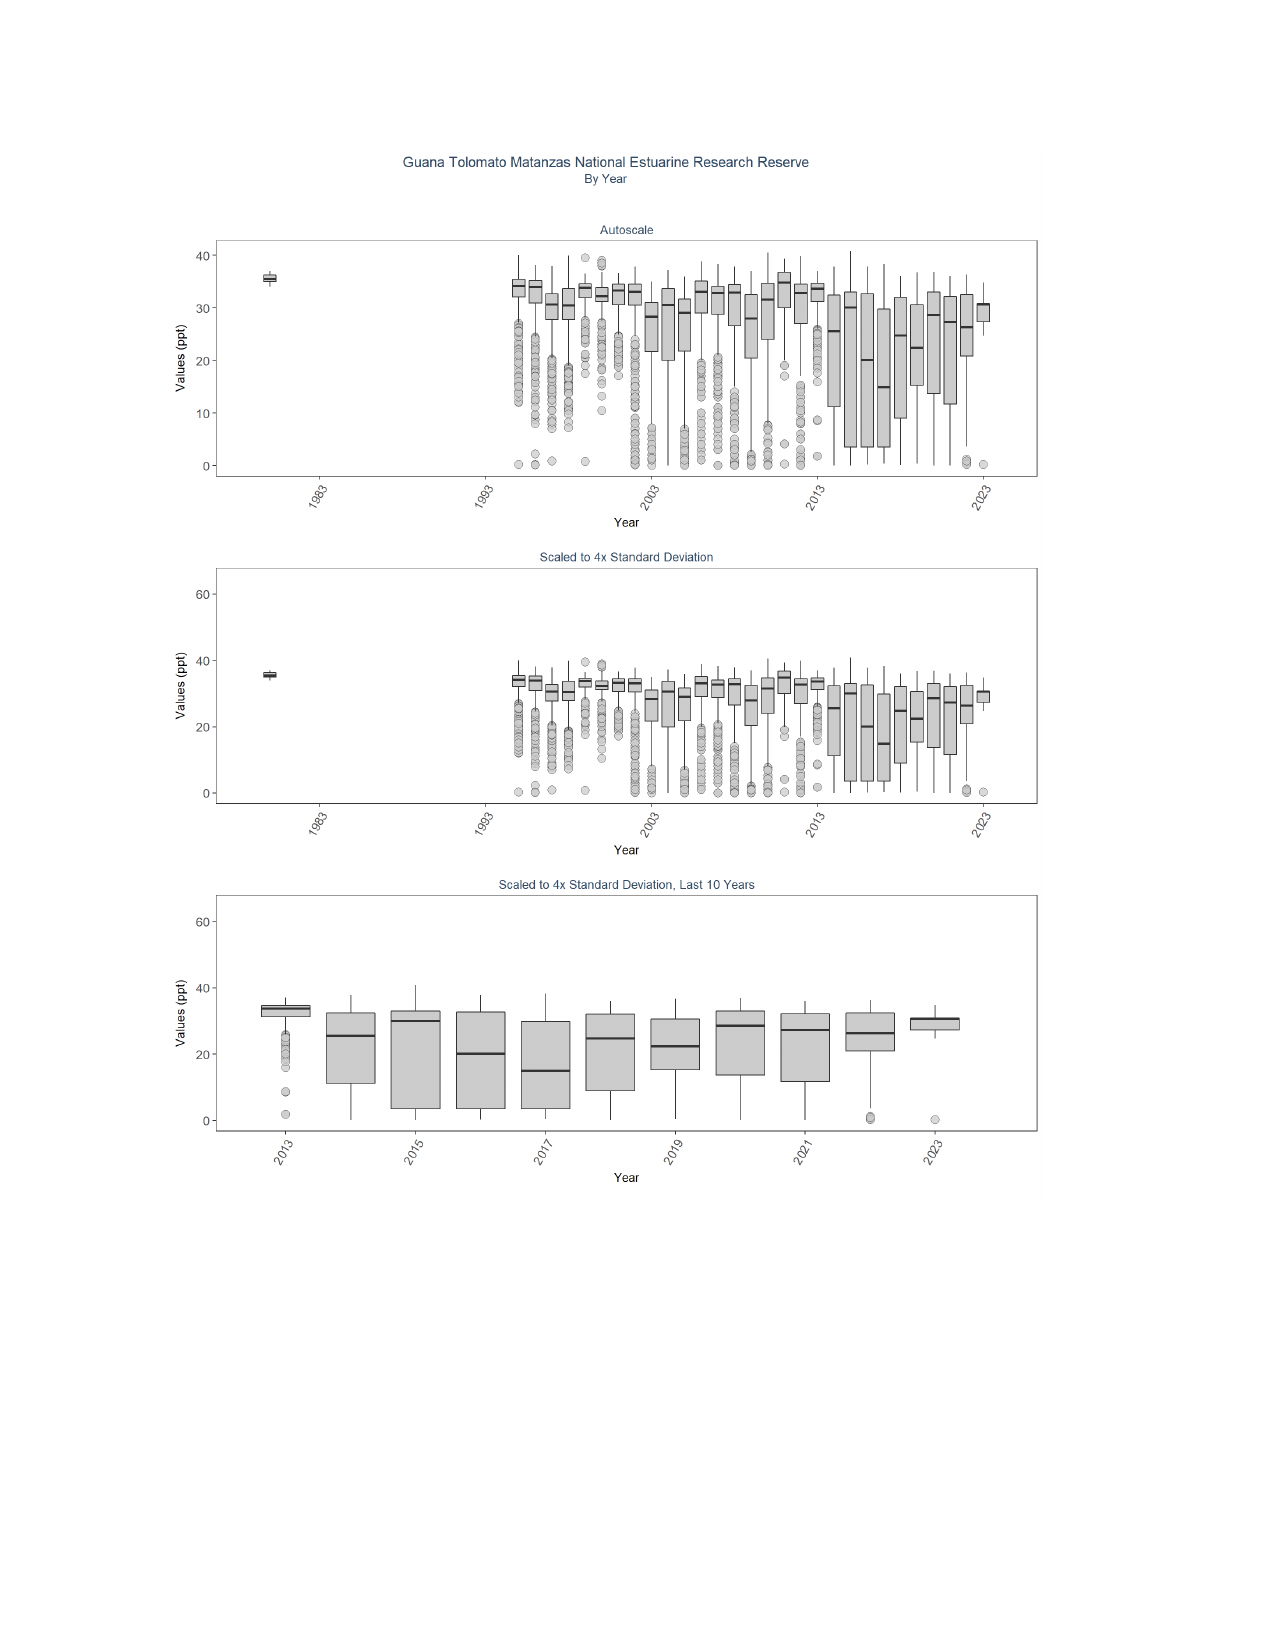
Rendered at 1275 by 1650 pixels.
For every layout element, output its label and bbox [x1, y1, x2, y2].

picture [168, 150, 1044, 1200]
